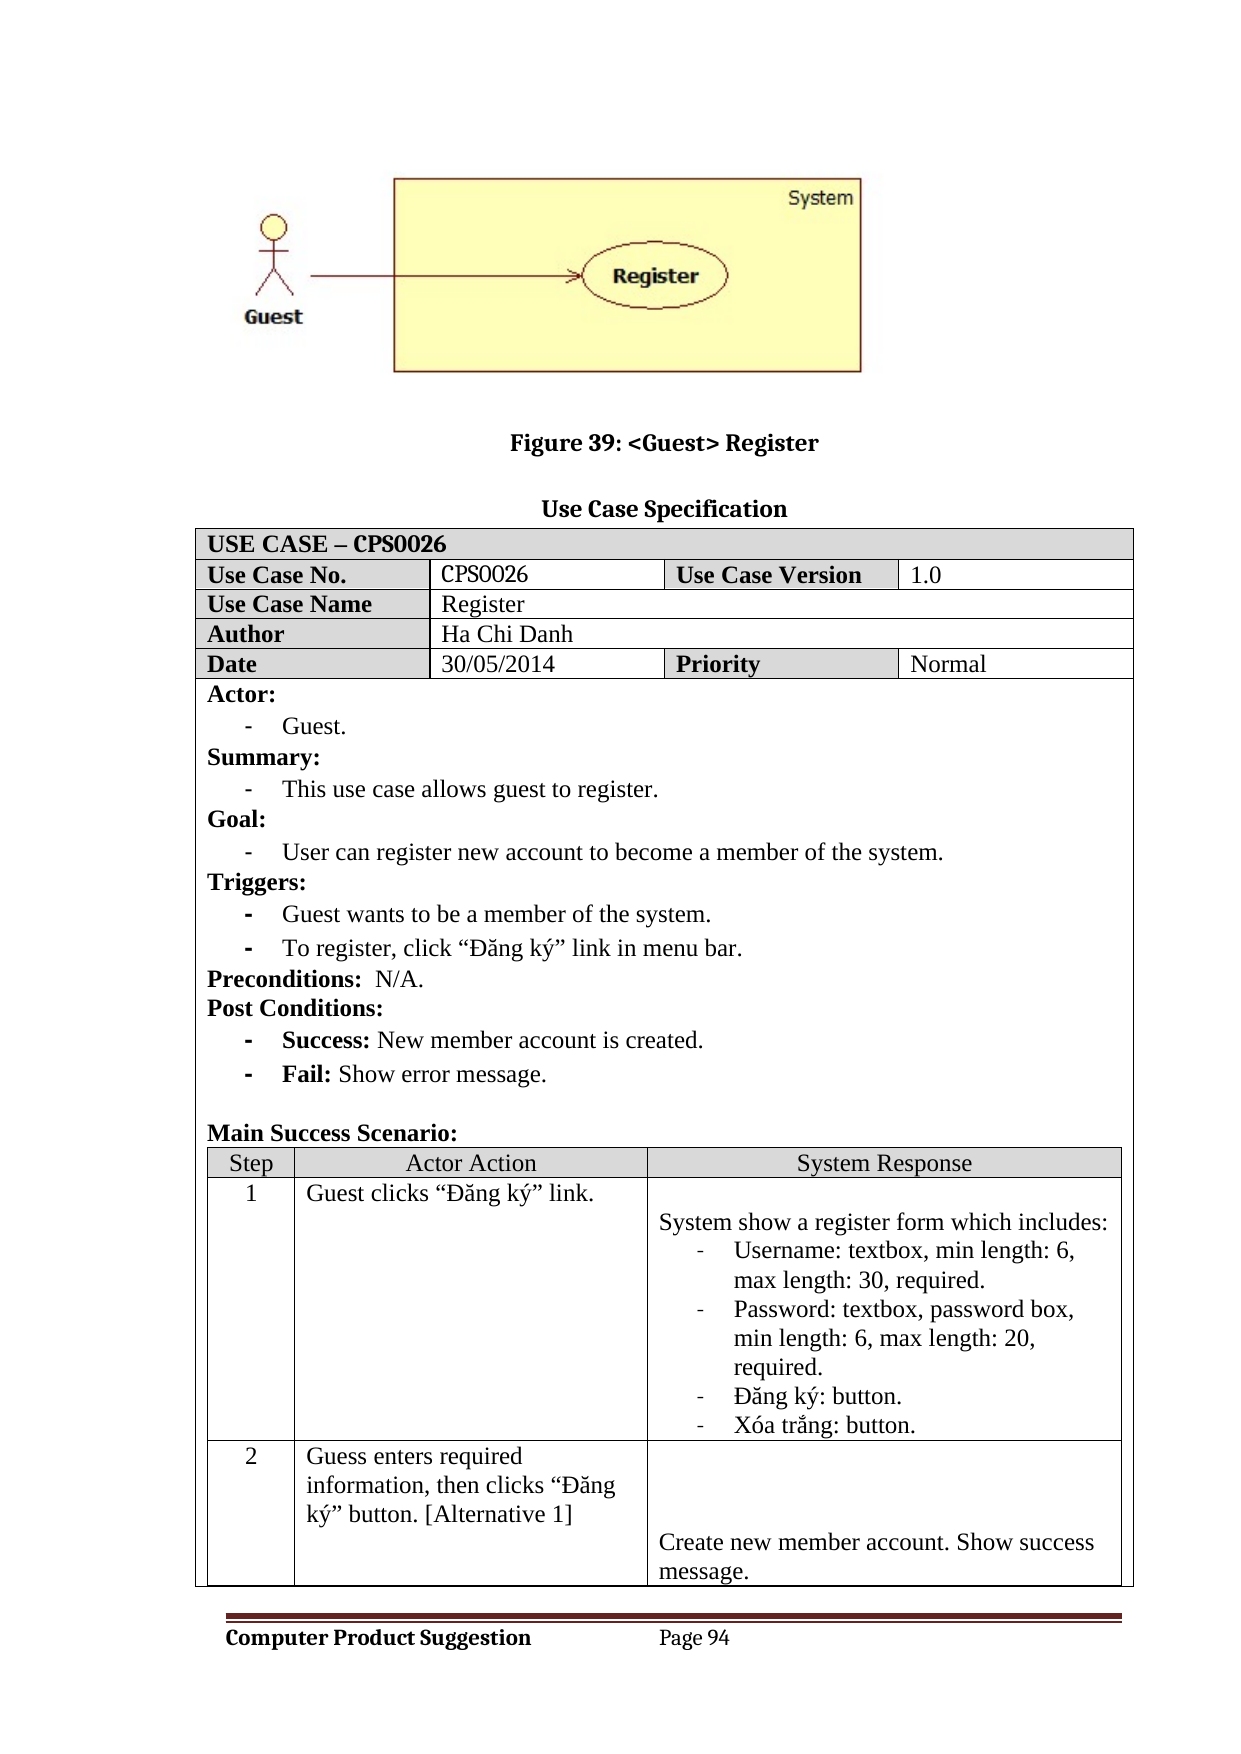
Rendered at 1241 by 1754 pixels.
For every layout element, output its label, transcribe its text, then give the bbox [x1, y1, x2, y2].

table_cell CPS0026 [431, 560, 664, 588]
picture [206, 147, 893, 404]
table_cell Use Case No. [196, 560, 429, 588]
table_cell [196, 679, 1133, 1586]
table_cell Use Case Version [665, 560, 898, 588]
table_cell Ha Chi Danh [431, 619, 1133, 648]
table_cell Date [196, 649, 429, 678]
table_header USE CASE – CPS0026 [196, 529, 1133, 559]
table_cell Register [431, 590, 1133, 618]
subtitle Use Case Specification [207, 495, 1122, 524]
table_cell Priority [665, 649, 898, 678]
table_cell Use Case Name [196, 590, 429, 618]
table_cell 30/05/2014 [431, 649, 664, 678]
table_cell Normal [899, 649, 1133, 678]
table_cell Author [196, 619, 429, 648]
subtitle Figure 39: <Guest> Register [207, 429, 1122, 458]
table_cell 1.0 [899, 560, 1133, 588]
